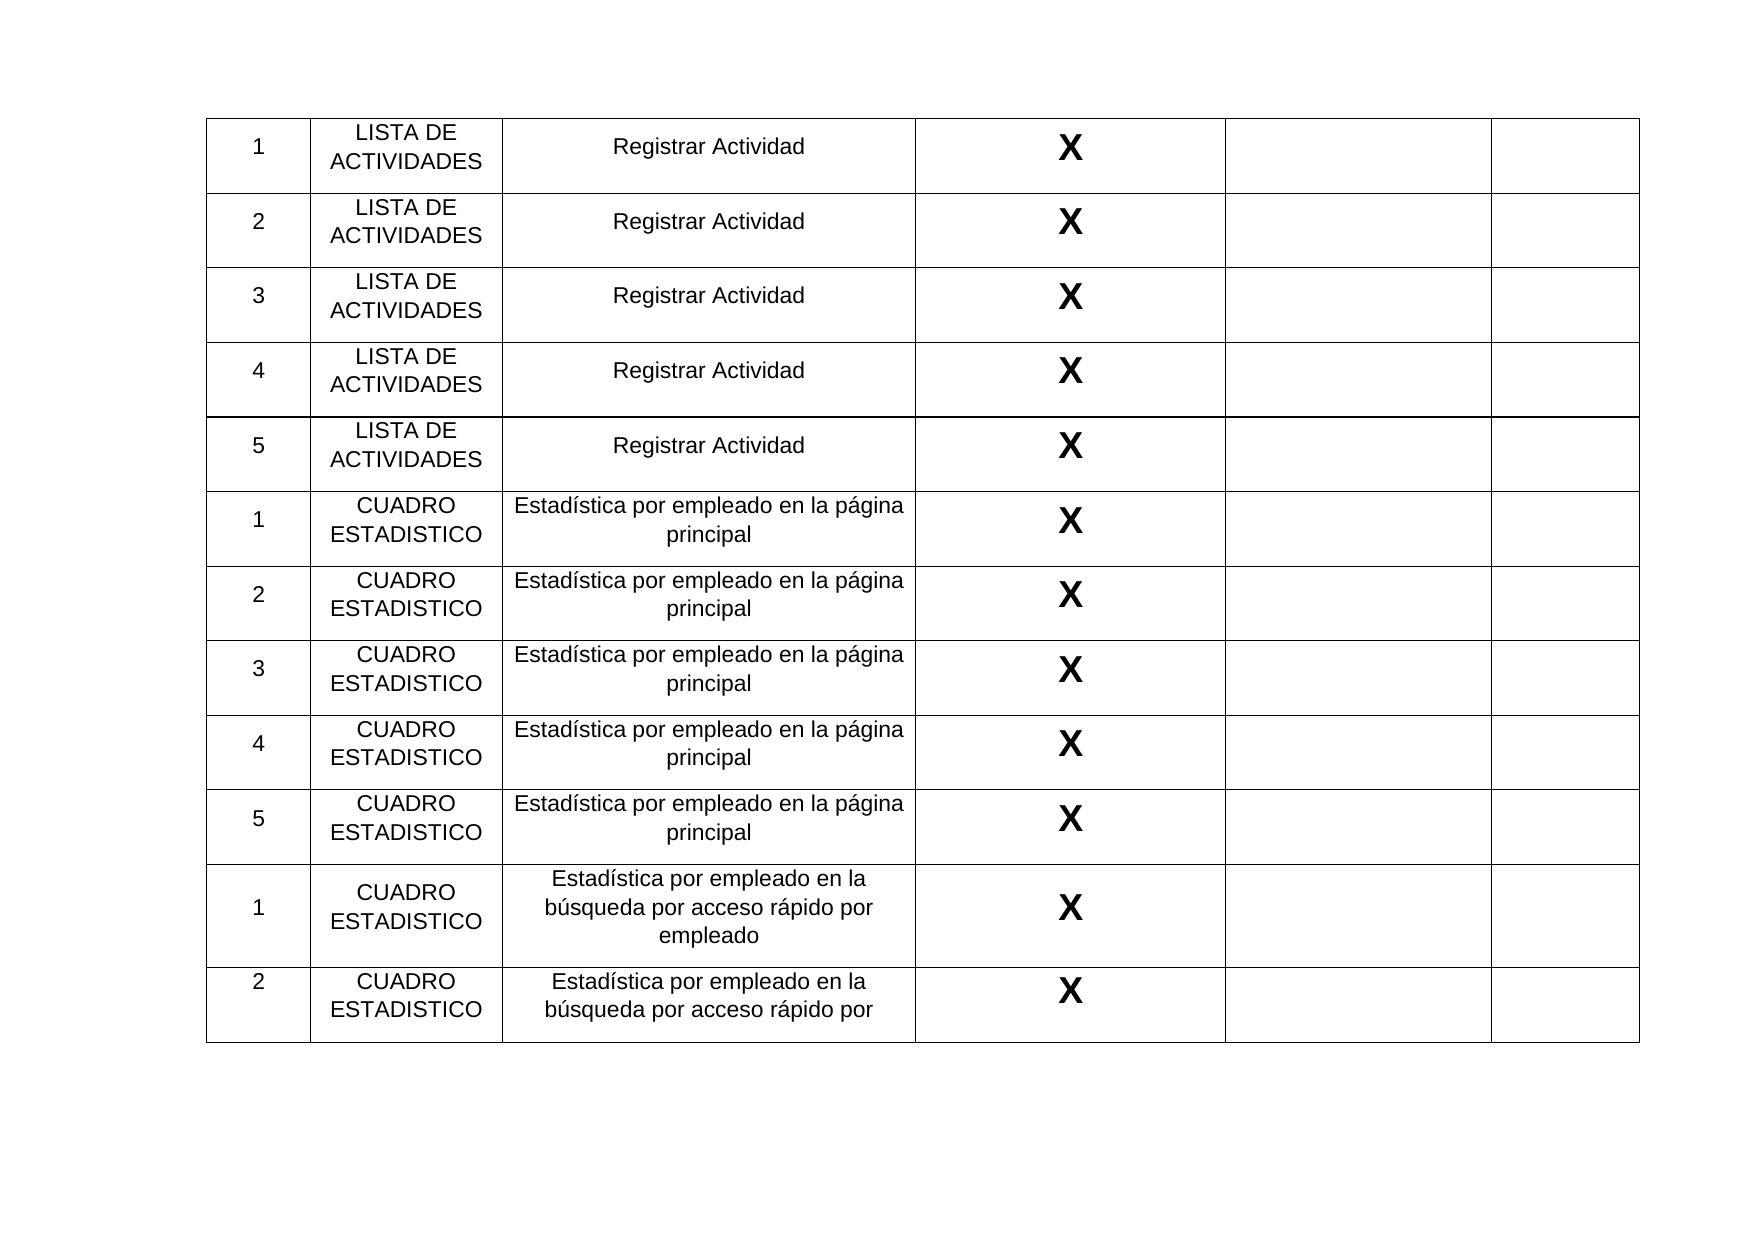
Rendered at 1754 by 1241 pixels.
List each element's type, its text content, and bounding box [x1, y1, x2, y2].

table_cell [1492, 567, 1639, 640]
table_cell 1 [207, 119, 310, 193]
table_cell 3 [207, 641, 310, 715]
table_cell 4 [207, 343, 310, 416]
table_cell Estadística por empleado en la página principal [503, 492, 915, 566]
table_cell CUADRO ESTADISTICO [311, 567, 502, 640]
table_cell [1492, 716, 1639, 789]
table_cell Registrar Actividad [503, 194, 915, 267]
table_cell Registrar Actividad [503, 119, 915, 193]
table_cell CUADRO ESTADISTICO [311, 641, 502, 715]
table_cell [1226, 790, 1491, 864]
table_cell [1492, 790, 1639, 864]
table_cell [1226, 343, 1491, 416]
table_cell [1226, 716, 1491, 789]
table_cell CUADRO ESTADISTICO [311, 492, 502, 566]
table_cell Estadística por empleado en la página principal [503, 716, 915, 789]
table_cell LISTA DE ACTIVIDADES [311, 194, 502, 267]
table_cell X [916, 968, 1225, 1042]
table_cell X [916, 119, 1225, 193]
table_cell 5 [207, 790, 310, 864]
table_cell Estadística por empleado en la página principal [503, 567, 915, 640]
table_cell [1226, 492, 1491, 566]
table_cell [1492, 865, 1639, 967]
table_cell [1492, 119, 1639, 193]
table_cell [1226, 865, 1491, 967]
table_cell [1226, 968, 1491, 1042]
table_cell 2 [207, 194, 310, 267]
table_cell Registrar Actividad [503, 418, 915, 491]
table_cell [1492, 343, 1639, 416]
table_cell X [916, 790, 1225, 864]
table_cell LISTA DE ACTIVIDADES [311, 268, 502, 342]
table_cell 2 [207, 567, 310, 640]
table_cell CUADRO ESTADISTICO [311, 968, 502, 1042]
table_cell X [916, 716, 1225, 789]
table_cell Estadística por empleado en la página principal [503, 790, 915, 864]
table_cell LISTA DE ACTIVIDADES [311, 343, 502, 416]
table_cell 5 [207, 418, 310, 491]
table_cell X [916, 641, 1225, 715]
table_cell CUADRO ESTADISTICO [311, 716, 502, 789]
table_cell X [916, 268, 1225, 342]
table_cell [1492, 194, 1639, 267]
table_cell X [916, 567, 1225, 640]
table_cell X [916, 194, 1225, 267]
table_cell 1 [207, 865, 310, 967]
table_cell [1492, 968, 1639, 1042]
table_cell 1 [207, 492, 310, 566]
table_cell [1226, 567, 1491, 640]
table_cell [311, 119, 502, 193]
table_cell X [916, 418, 1225, 491]
table_cell [1226, 119, 1491, 193]
table_cell [1226, 641, 1491, 715]
table_cell 2 [207, 968, 310, 1042]
table_cell CUADRO ESTADISTICO [311, 790, 502, 864]
table_cell CUADRO ESTADISTICO [311, 865, 502, 967]
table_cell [503, 865, 915, 967]
table_cell X [916, 492, 1225, 566]
table_cell [1226, 268, 1491, 342]
table_cell 3 [207, 268, 310, 342]
table_cell Estadística por empleado en la página principal [503, 641, 915, 715]
table_cell Registrar Actividad [503, 343, 915, 416]
table_cell [1226, 418, 1491, 491]
table_cell [1492, 641, 1639, 715]
table_cell [1226, 194, 1491, 267]
table_cell X [916, 343, 1225, 416]
table_cell 4 [207, 716, 310, 789]
table_cell Registrar Actividad [503, 268, 915, 342]
table_cell [1492, 268, 1639, 342]
table_cell X [916, 865, 1225, 967]
table_cell [1492, 492, 1639, 566]
table_cell [1492, 418, 1639, 491]
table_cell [503, 968, 915, 1042]
table_cell LISTA DE ACTIVIDADES [311, 418, 502, 491]
